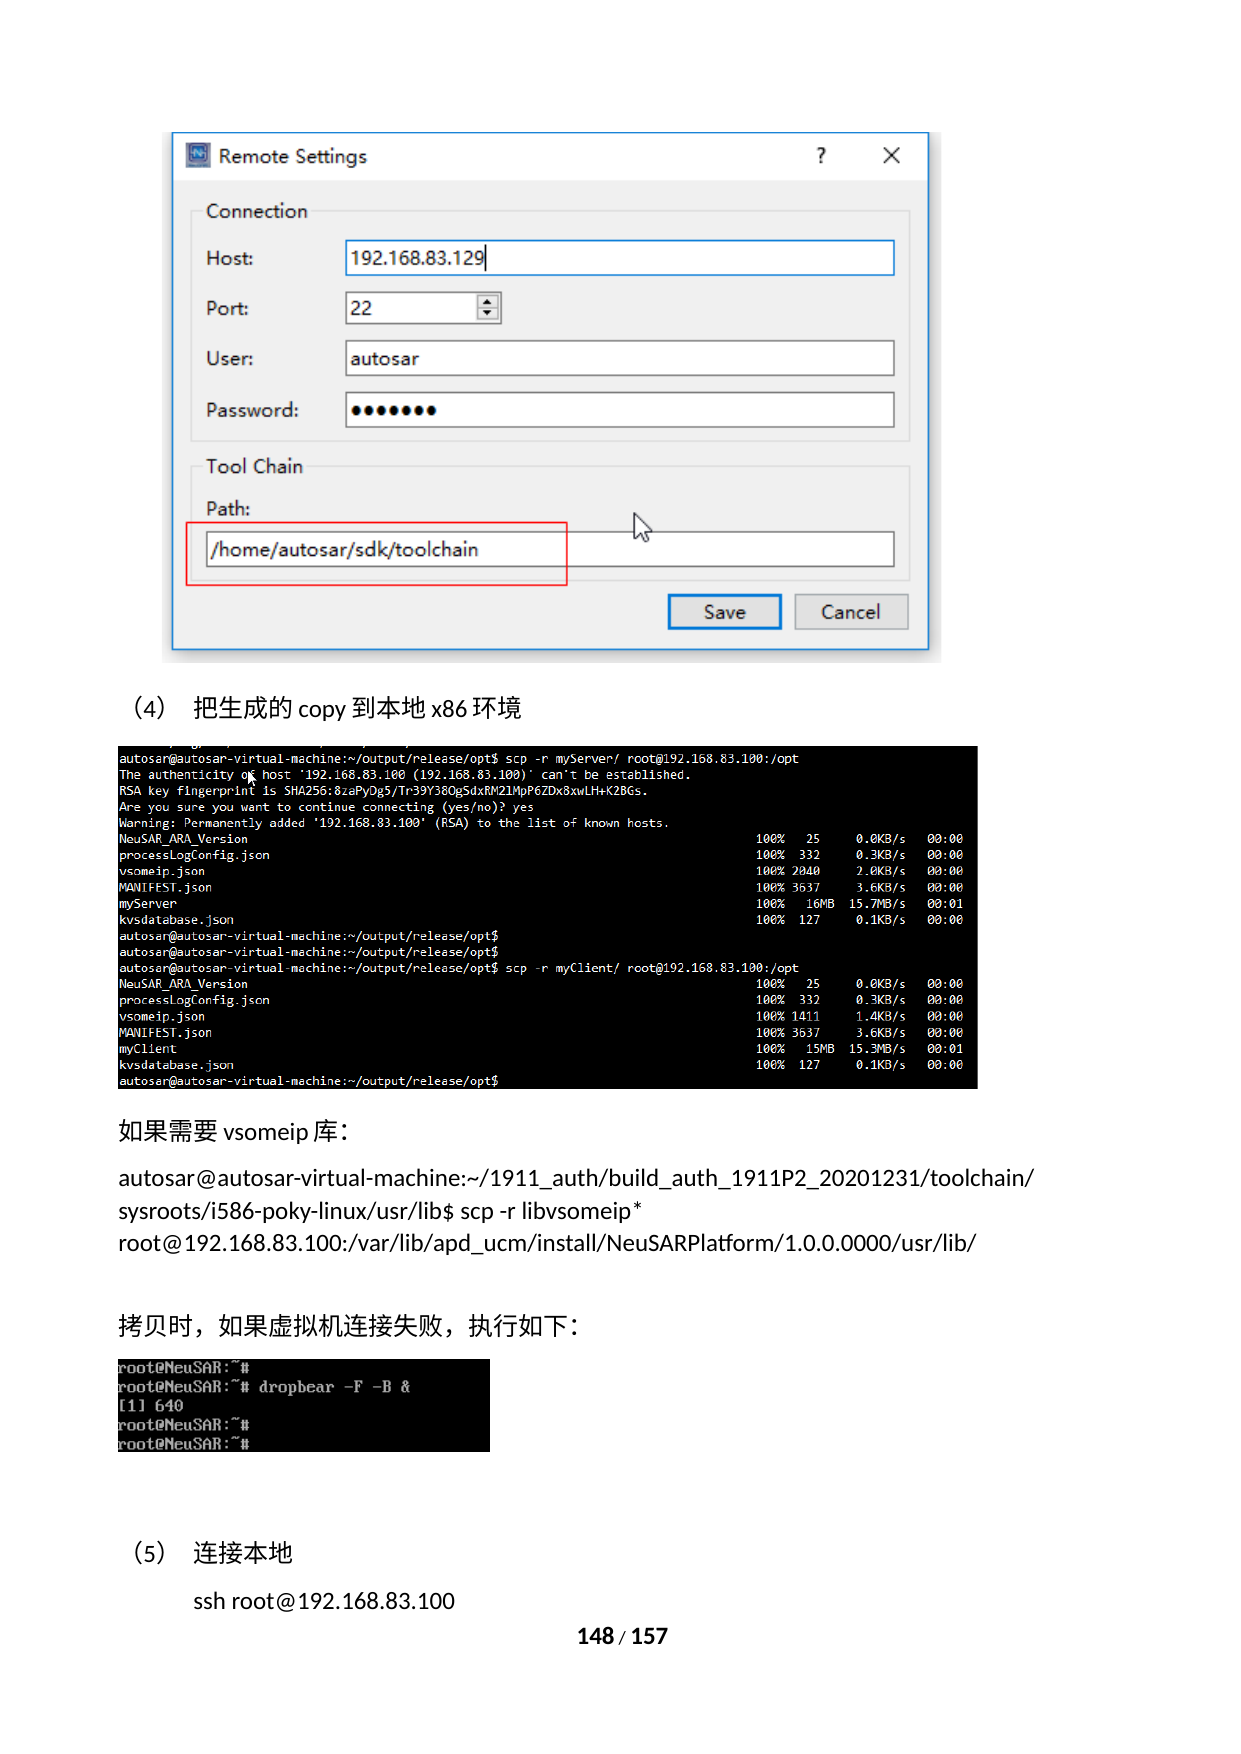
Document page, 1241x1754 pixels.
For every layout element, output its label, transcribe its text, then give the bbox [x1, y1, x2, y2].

picture [118, 746, 978, 1089]
text 如果需要vsomeip库： [118, 1097, 1122, 1162]
text ssh root@192.168.83.100 [149, 1584, 1122, 1617]
picture [161, 132, 942, 663]
text 拷贝时，如果虚拟机连接失败，执行如下： [118, 1292, 1122, 1357]
list 把生成的copy到本地x86环境 [118, 674, 1122, 739]
list 连接本地 [118, 1519, 1122, 1584]
text autosar@autosar-virtual-machine:~/1911_auth/build_auth_1911P2_20201231/toolchain/sysroots/i586-poky-linux/usr/lib$ scp -r libvsomeip* root@192.168.83.100:/var/lib/apd_ucm/install/NeuSARPlatform/1.0.0.0000/usr/lib/ [118, 1162, 1122, 1259]
picture [118, 1359, 490, 1452]
